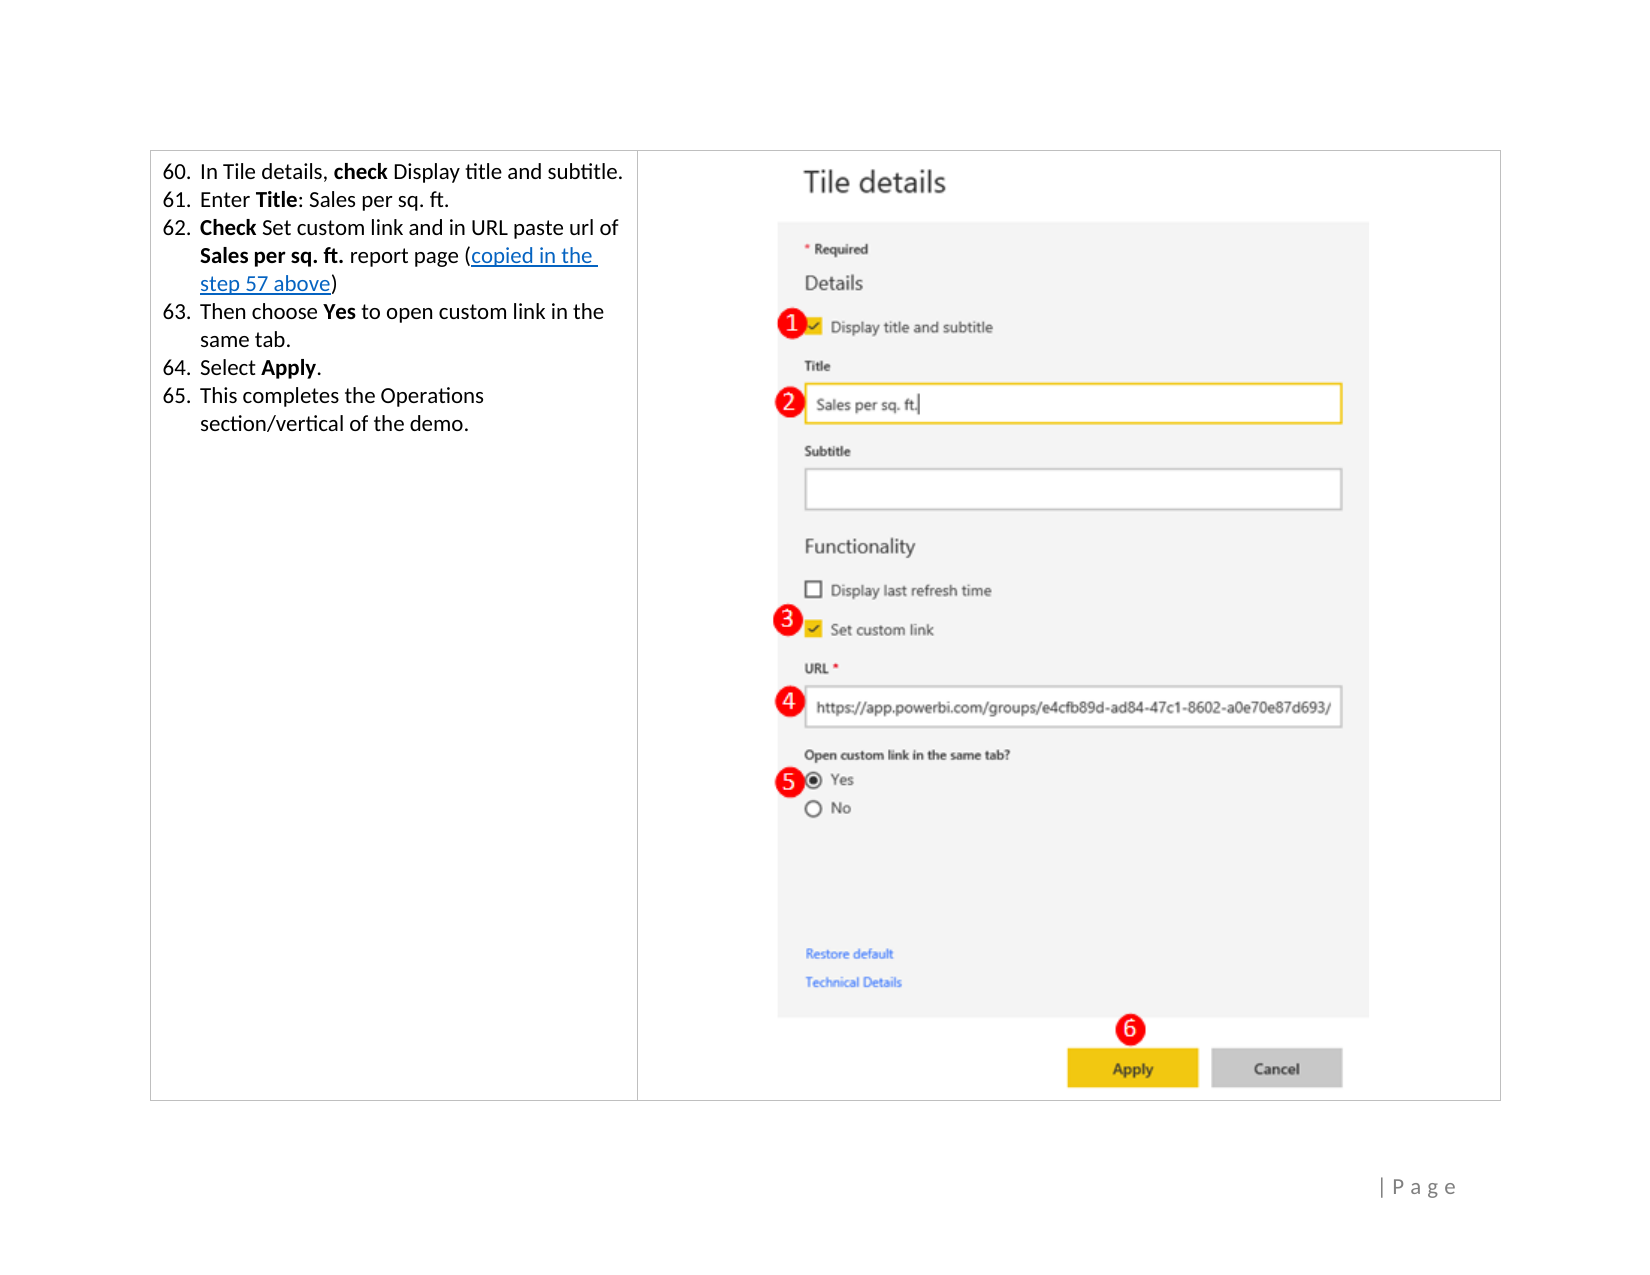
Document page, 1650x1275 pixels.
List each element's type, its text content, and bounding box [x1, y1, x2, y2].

picture [769, 157, 1370, 1095]
table_cell In Tile details, check Display title and subtitle. Enter Title: Sales per sq. ft. Check Set custom link and in URL paste url of Sales per sq. ft. report page (copied in the step 57 above) Then choose Yes to open custom link in the same tab. Select Apply. This completes the Operations section/vertical of the demo. [151, 151, 637, 1100]
table_cell [638, 151, 1500, 1100]
